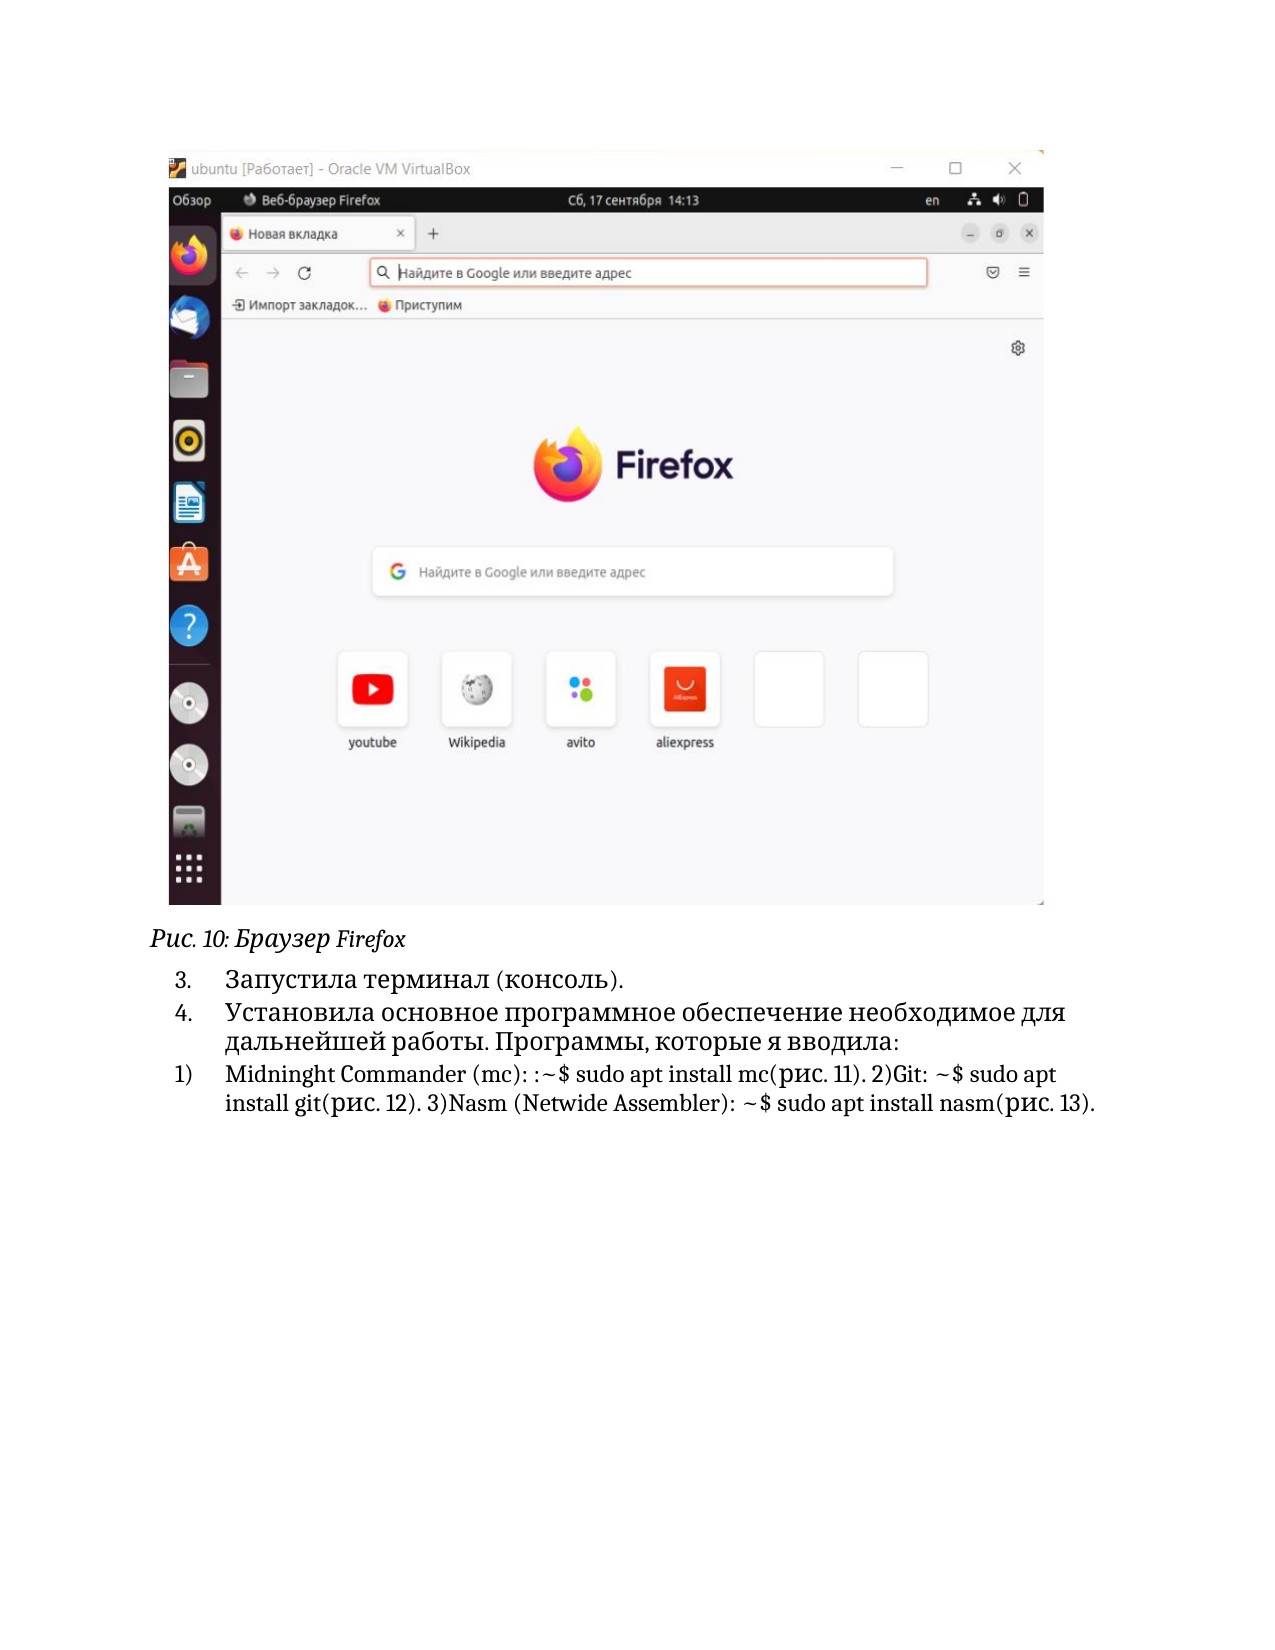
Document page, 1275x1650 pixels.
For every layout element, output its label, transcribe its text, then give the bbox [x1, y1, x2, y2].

list Запустила терминал (консоль). [175, 966, 1125, 995]
picture [168, 150, 1044, 905]
text Рис. 10: Браузер Firefox [150, 925, 1125, 954]
list Midninght Commander (mc): :~$ sudo apt install mc(рис. 11). 2)Git: ~$ sudo apt install git(рис. 12). 3)Nasm (Netwide Assembler): ~$ sudo apt install nasm(рис. 13). [175, 1060, 1125, 1118]
list Установила основное программное обеспечение необходимое для дальнейшей работы. Программы, которые я вводила: [175, 999, 1125, 1056]
